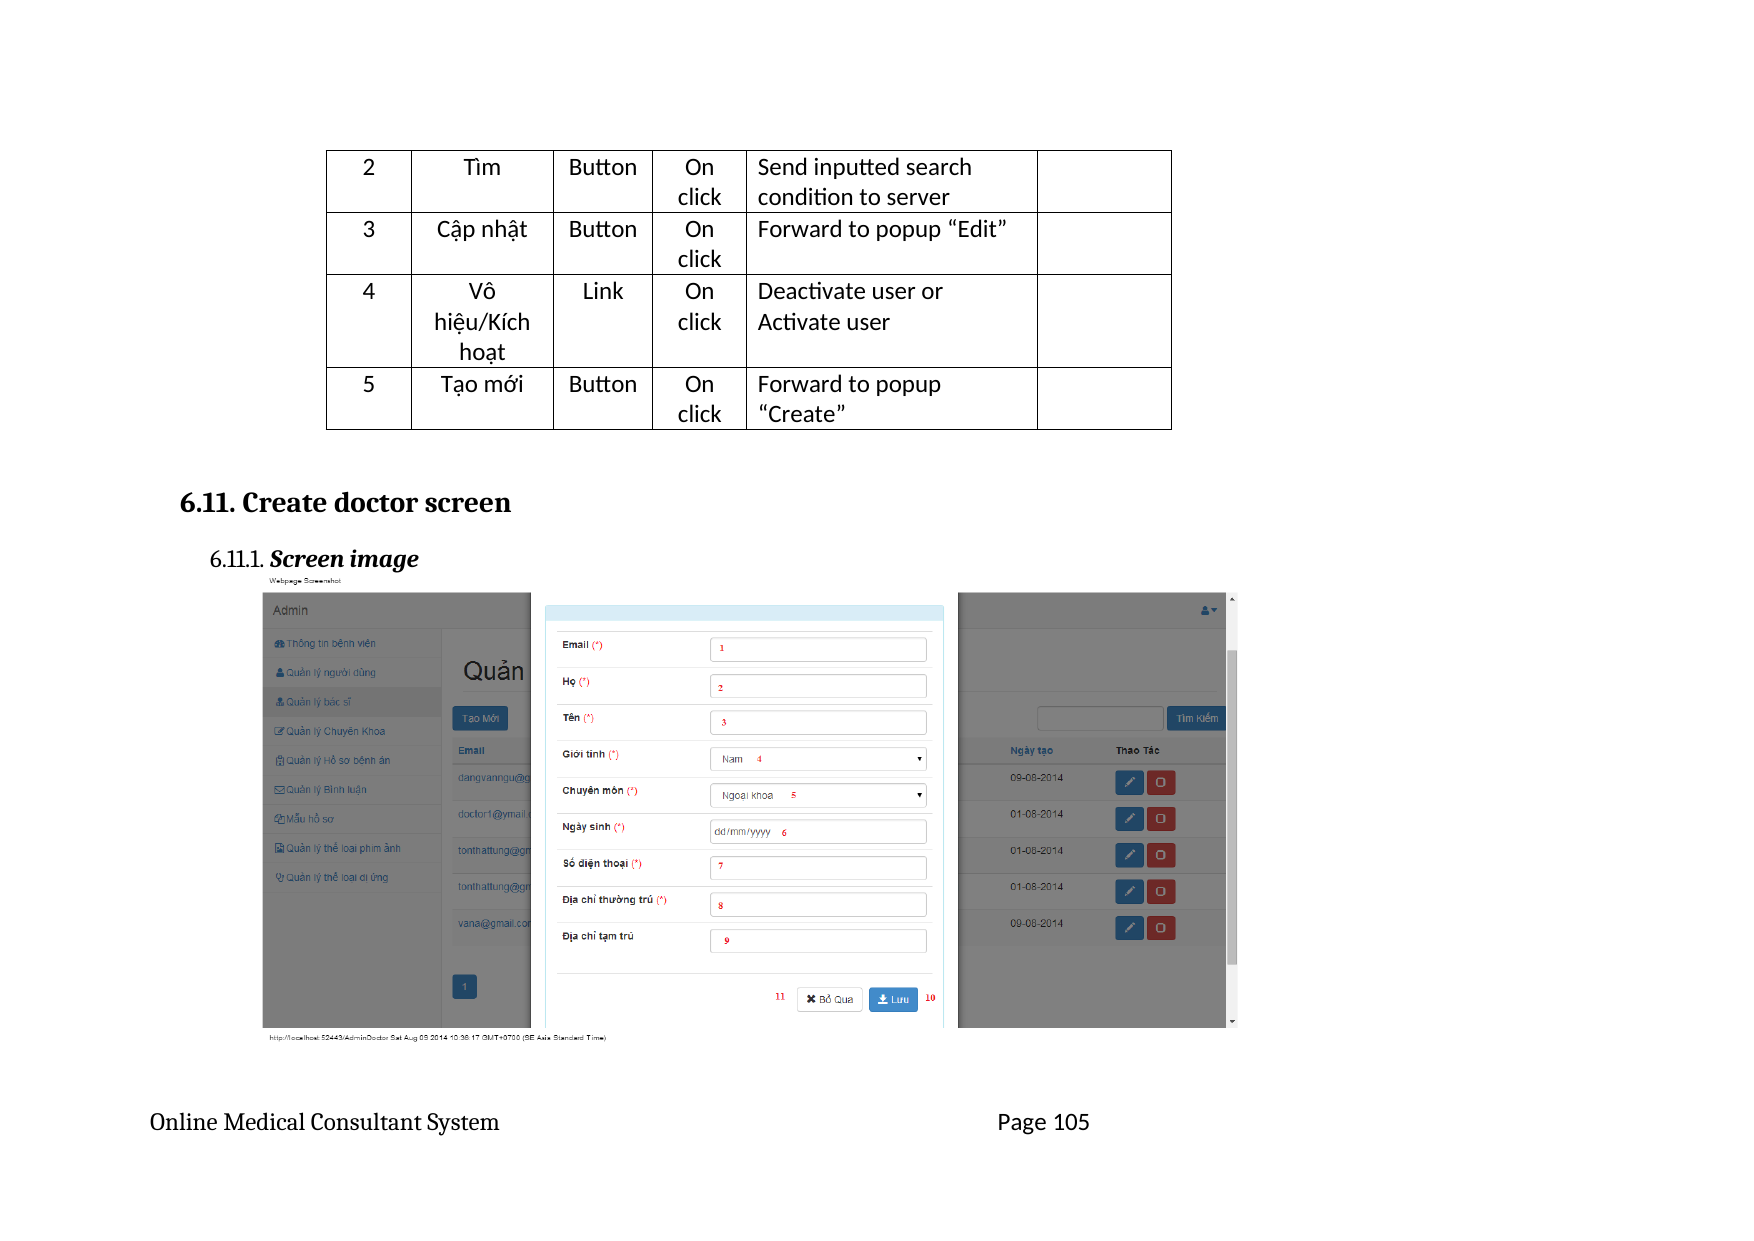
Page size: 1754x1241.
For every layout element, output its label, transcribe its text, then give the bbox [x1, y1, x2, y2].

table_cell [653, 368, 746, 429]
subtitle Screen image [210, 545, 1604, 574]
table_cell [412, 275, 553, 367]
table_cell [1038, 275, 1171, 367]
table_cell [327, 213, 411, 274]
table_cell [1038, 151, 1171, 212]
subtitle Create doctor screen [180, 486, 1604, 519]
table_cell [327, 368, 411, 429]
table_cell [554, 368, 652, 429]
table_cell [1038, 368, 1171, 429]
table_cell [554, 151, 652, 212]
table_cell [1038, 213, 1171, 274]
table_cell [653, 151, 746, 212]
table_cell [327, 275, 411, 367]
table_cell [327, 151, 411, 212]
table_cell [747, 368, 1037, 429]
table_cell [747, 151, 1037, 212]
picture [262, 578, 1238, 1042]
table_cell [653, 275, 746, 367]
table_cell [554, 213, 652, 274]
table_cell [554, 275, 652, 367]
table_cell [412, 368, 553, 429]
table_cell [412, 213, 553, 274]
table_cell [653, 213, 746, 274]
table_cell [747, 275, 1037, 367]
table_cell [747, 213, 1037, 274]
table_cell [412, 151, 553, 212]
